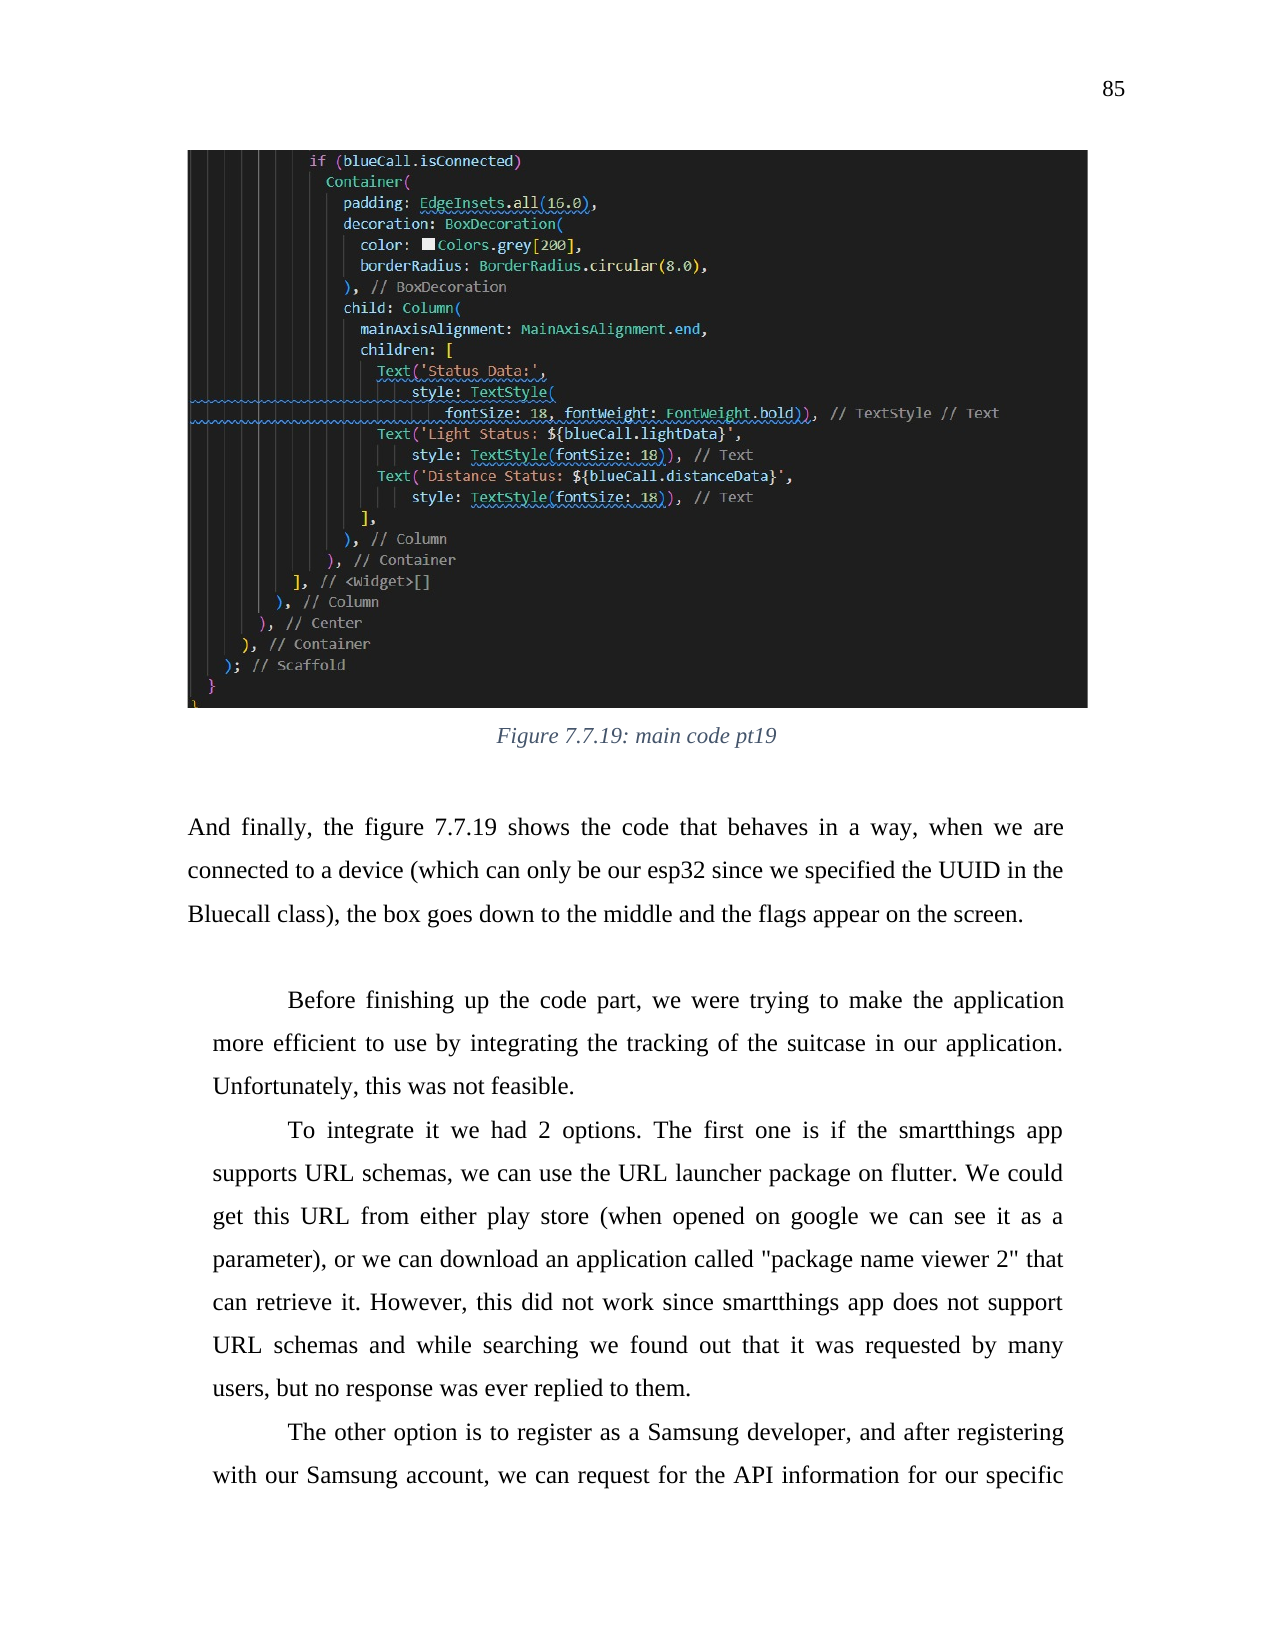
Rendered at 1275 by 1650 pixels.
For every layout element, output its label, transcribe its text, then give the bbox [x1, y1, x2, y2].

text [212, 1417, 1065, 1488]
picture [187, 150, 1088, 708]
text To integrate it we had 2 options. The first one is if the smartthings app supports URL schemas, we can use the URL launcher package on flutter. We could get this URL from either play store (when opened on google we can see it as a parameter), or we can download an application called "package name viewer 2" that can retrieve it. However, this did not work since smartthings app does not support URL schemas and while searching we found out that it was requested by many users, but no response was ever replied to them. [212, 1115, 1065, 1402]
text Figure 7.7.19: main code pt19 [187, 722, 1087, 748]
text And finally, the figure 7.7.19 shows the code that behaves in a way, when we are connected to a device (which can only be our esp32 since we specified the UUID in the Bluecall class), the box goes down to the middle and the flags appear on the screen. [187, 812, 1065, 927]
text Before finishing up the code part, we were trying to make the application more efficient to use by integrating the tracking of the suitcase in our application. Unfortunately, this was not feasible. [212, 985, 1065, 1100]
